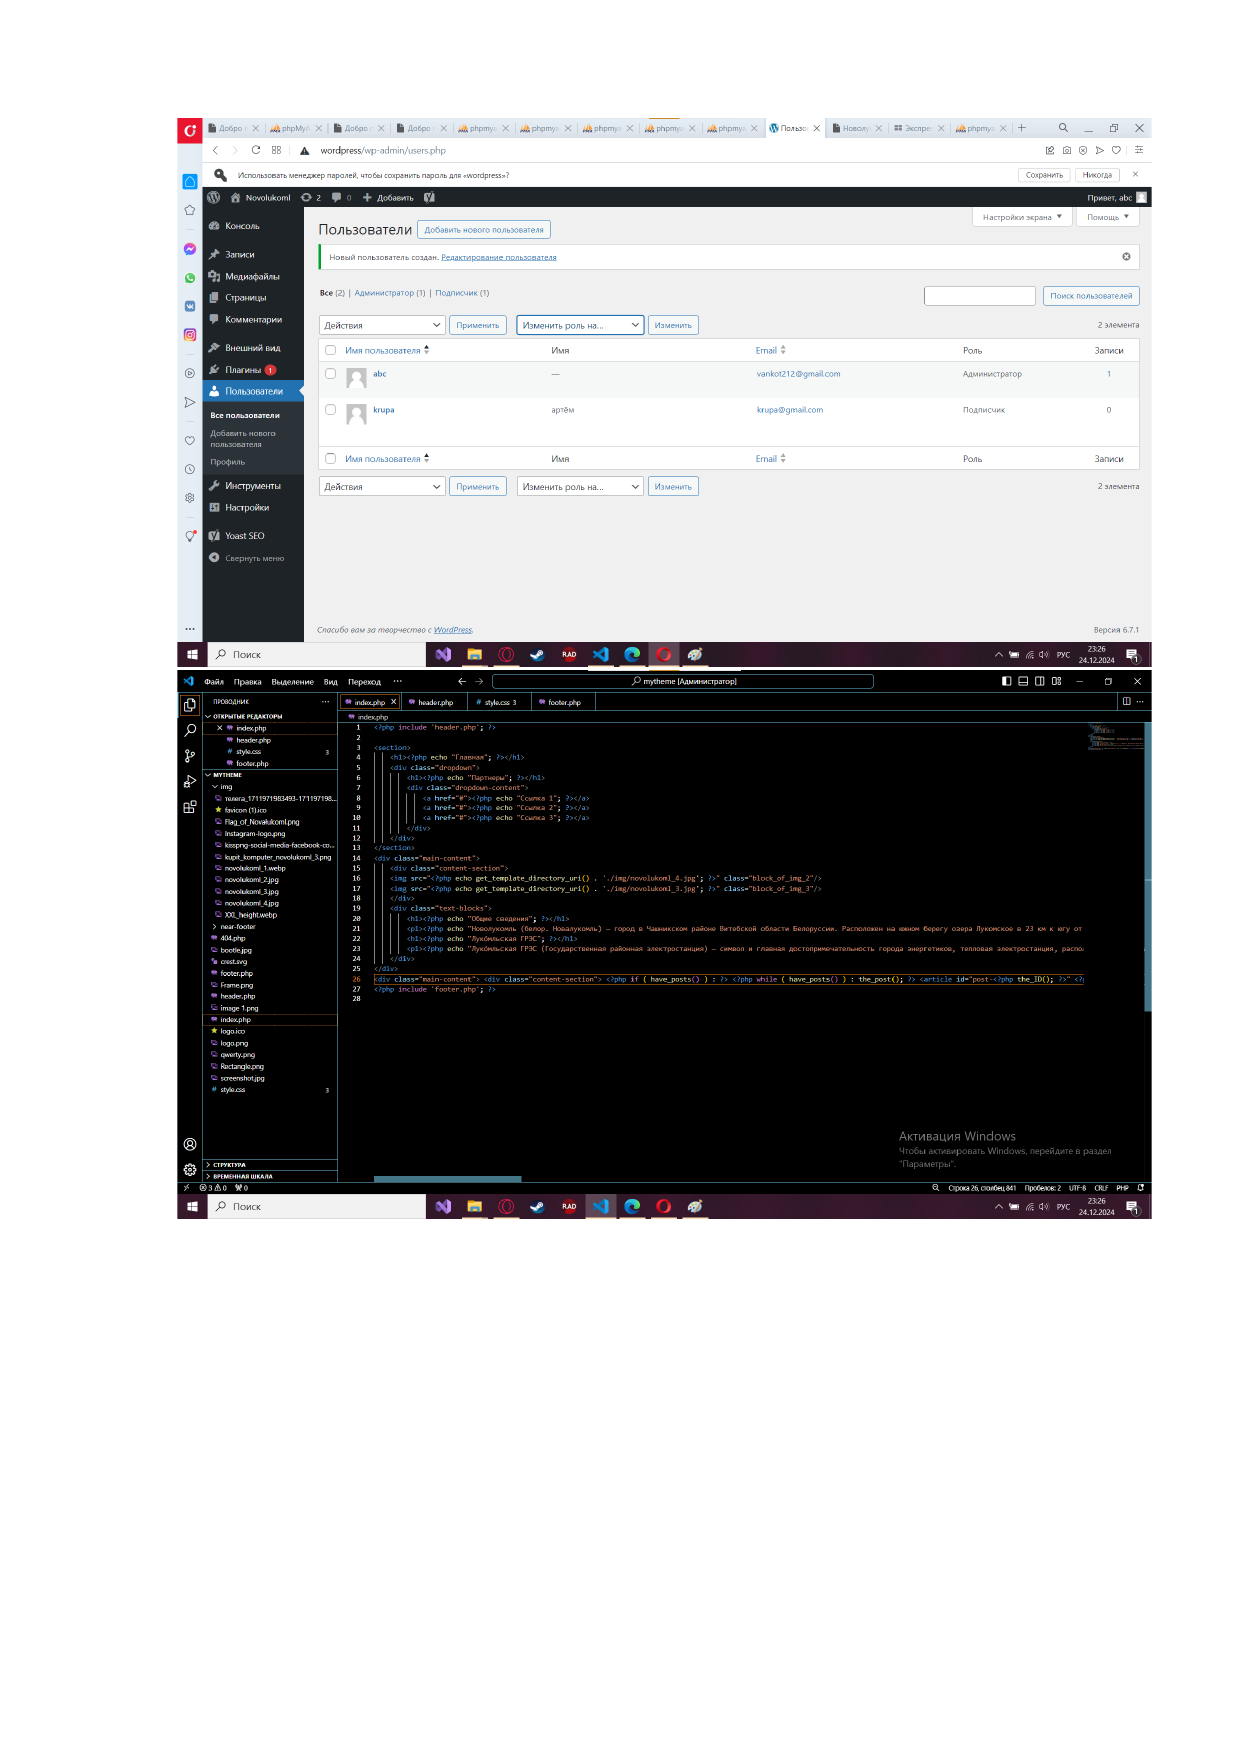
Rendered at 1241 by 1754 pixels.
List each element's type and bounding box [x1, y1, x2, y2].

picture [177, 118, 1152, 667]
picture [177, 670, 1152, 1219]
